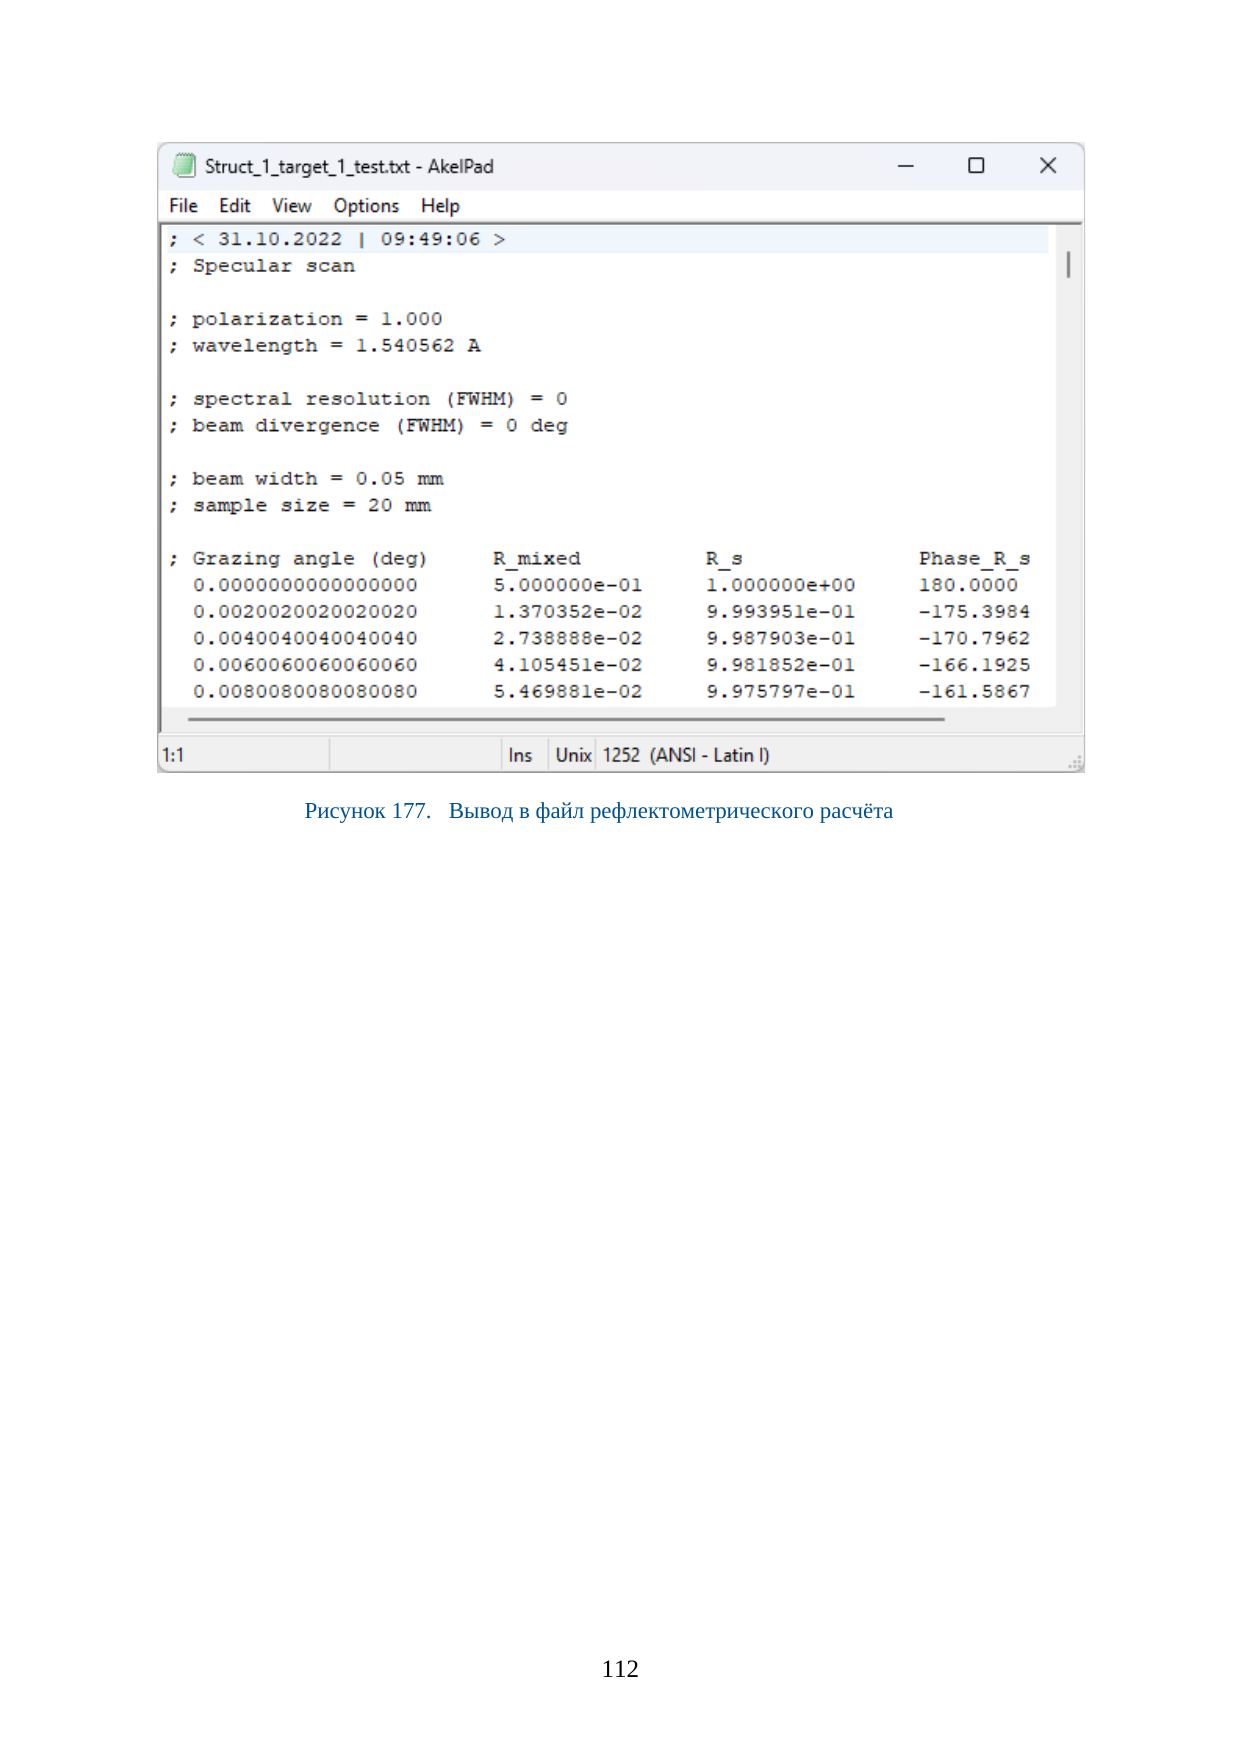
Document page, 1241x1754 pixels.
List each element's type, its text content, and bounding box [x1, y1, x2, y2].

picture [157, 142, 1086, 773]
